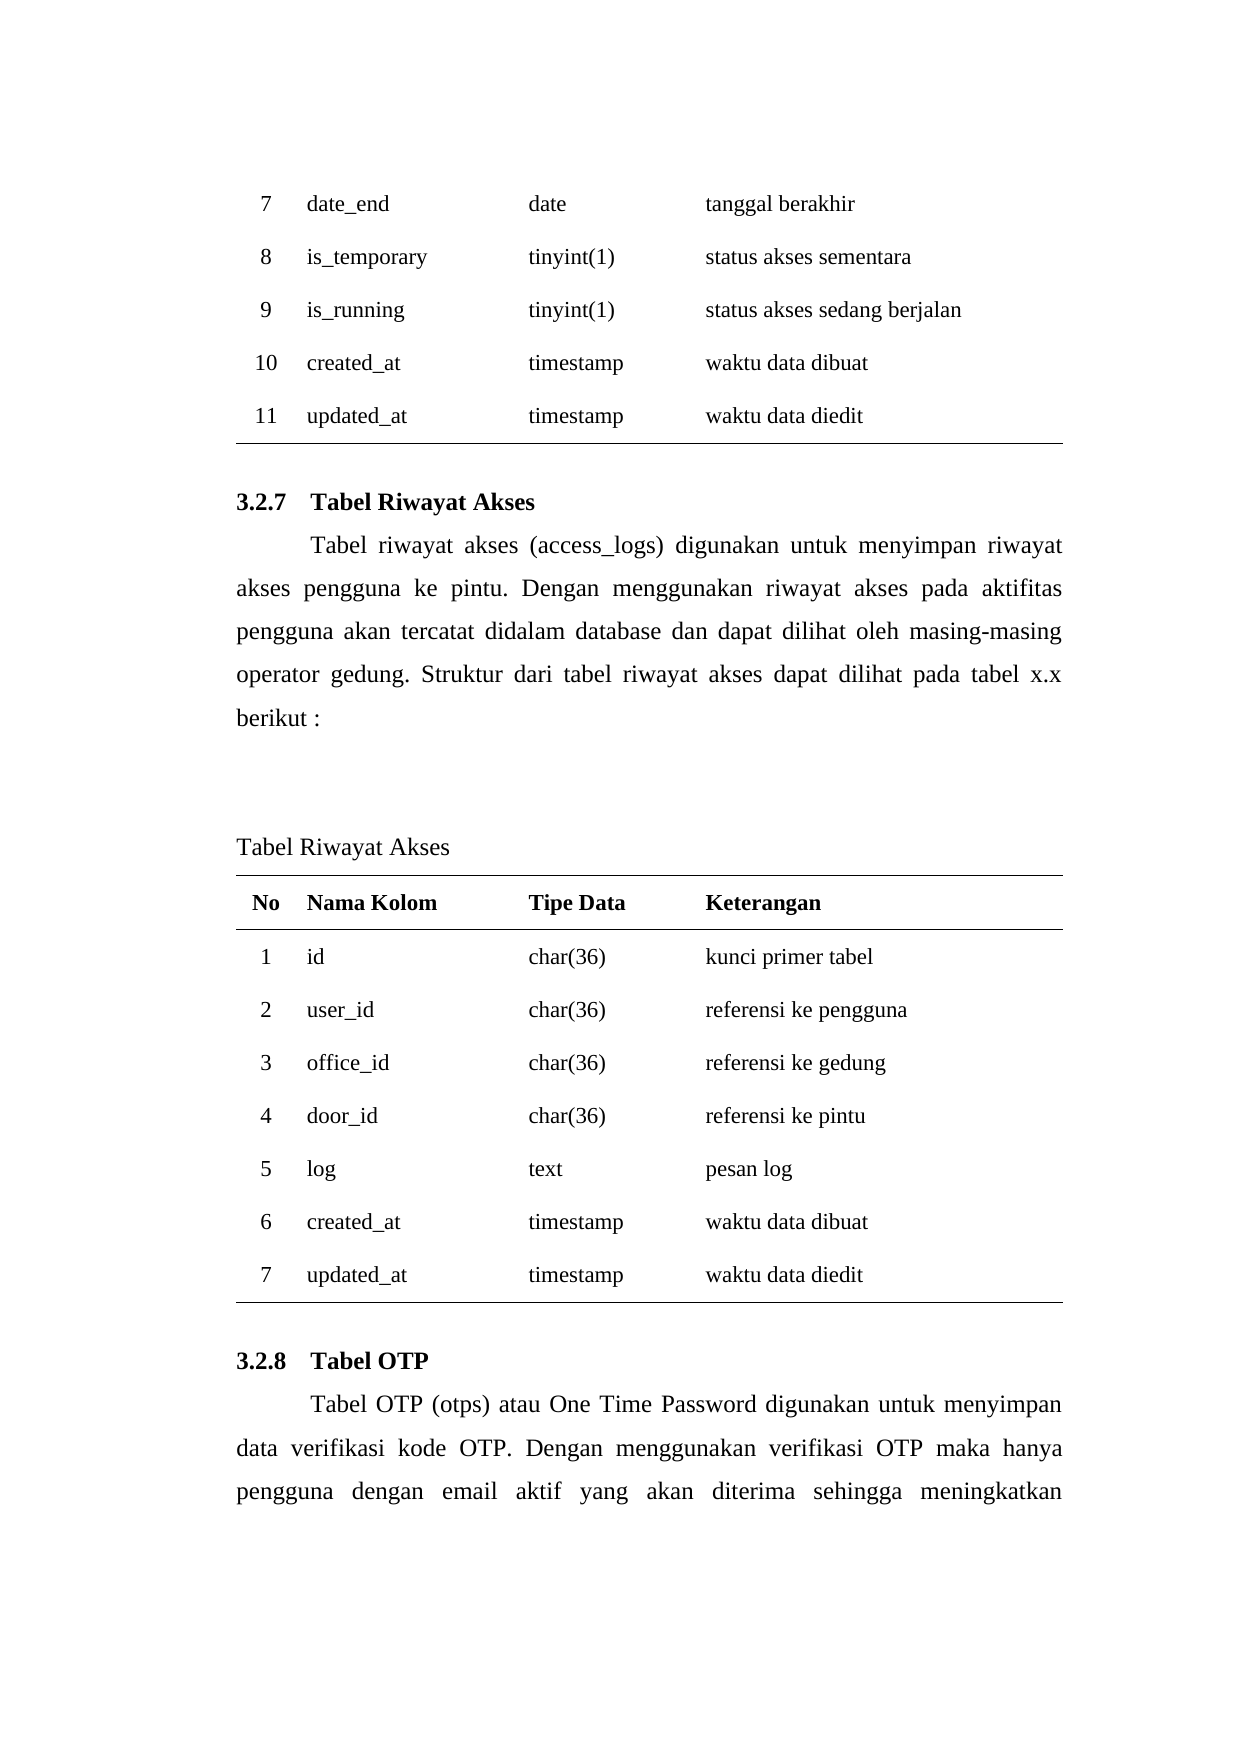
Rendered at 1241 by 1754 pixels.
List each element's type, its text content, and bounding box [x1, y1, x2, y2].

table_cell date_end [295, 177, 517, 230]
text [236, 1389, 1063, 1504]
table_cell date [517, 177, 694, 230]
table_cell timestamp [517, 390, 694, 443]
table_cell referensi ke pintu [694, 1090, 1063, 1143]
table_cell referensi ke gedung [694, 1037, 1063, 1090]
table_cell kunci primer tabel [694, 930, 1063, 983]
table_cell 5 [236, 1143, 295, 1196]
table_cell is_running [295, 284, 517, 337]
table_header No [236, 876, 295, 929]
table_cell waktu data dibuat [694, 1196, 1063, 1249]
table_cell char(36) [517, 930, 694, 983]
table_cell 1 [236, 930, 295, 983]
table_cell timestamp [517, 337, 694, 390]
table_cell 10 [236, 337, 295, 390]
table_cell updated_at [295, 1249, 517, 1302]
table_cell 7 [236, 1249, 295, 1302]
table_cell log [295, 1143, 517, 1196]
table_cell char(36) [517, 1090, 694, 1143]
table_cell waktu data diedit [694, 390, 1063, 443]
table_cell timestamp [517, 1196, 694, 1249]
table_cell id [295, 930, 517, 983]
table_cell status akses sementara [694, 230, 1063, 283]
table_cell waktu data diedit [694, 1249, 1063, 1302]
text Tabel Riwayat Akses [236, 832, 1063, 861]
table_cell 9 [236, 284, 295, 337]
table_cell tanggal berakhir [694, 177, 1063, 230]
table_cell char(36) [517, 984, 694, 1037]
table_cell tinyint(1) [517, 284, 694, 337]
table_cell referensi ke pengguna [694, 984, 1063, 1037]
table_cell 11 [236, 390, 295, 443]
table_cell status akses sedang berjalan [694, 284, 1063, 337]
table_cell text [517, 1143, 694, 1196]
table_header Nama Kolom [295, 876, 517, 929]
table_cell user_id [295, 984, 517, 1037]
table_cell created_at [295, 1196, 517, 1249]
table_cell updated_at [295, 390, 517, 443]
text Tabel OTP [236, 1346, 1063, 1375]
table_cell created_at [295, 337, 517, 390]
table_cell 3 [236, 1037, 295, 1090]
table_cell waktu data dibuat [694, 337, 1063, 390]
table_cell is_temporary [295, 230, 517, 283]
table_cell 7 [236, 177, 295, 230]
table_cell tinyint(1) [517, 230, 694, 283]
table_cell 6 [236, 1196, 295, 1249]
text Tabel riwayat akses (access_logs) digunakan untuk menyimpan riwayat akses pengguna ke pintu. Dengan menggunakan riwayat akses pada aktifitas pengguna akan tercatat didalam database dan dapat dilihat oleh masing-masing operator gedung. Struktur dari tabel riwayat akses dapat dilihat pada tabel x.x berikut : [236, 530, 1063, 731]
table_cell char(36) [517, 1037, 694, 1090]
text Tabel Riwayat Akses [236, 487, 1063, 516]
table_cell 2 [236, 984, 295, 1037]
table_header Keterangan [694, 876, 1063, 929]
table_cell office_id [295, 1037, 517, 1090]
table_cell 4 [236, 1090, 295, 1143]
table_header Tipe Data [517, 876, 694, 929]
table_cell 8 [236, 230, 295, 283]
table_cell door_id [295, 1090, 517, 1143]
table_cell pesan log [694, 1143, 1063, 1196]
table_cell timestamp [517, 1249, 694, 1302]
